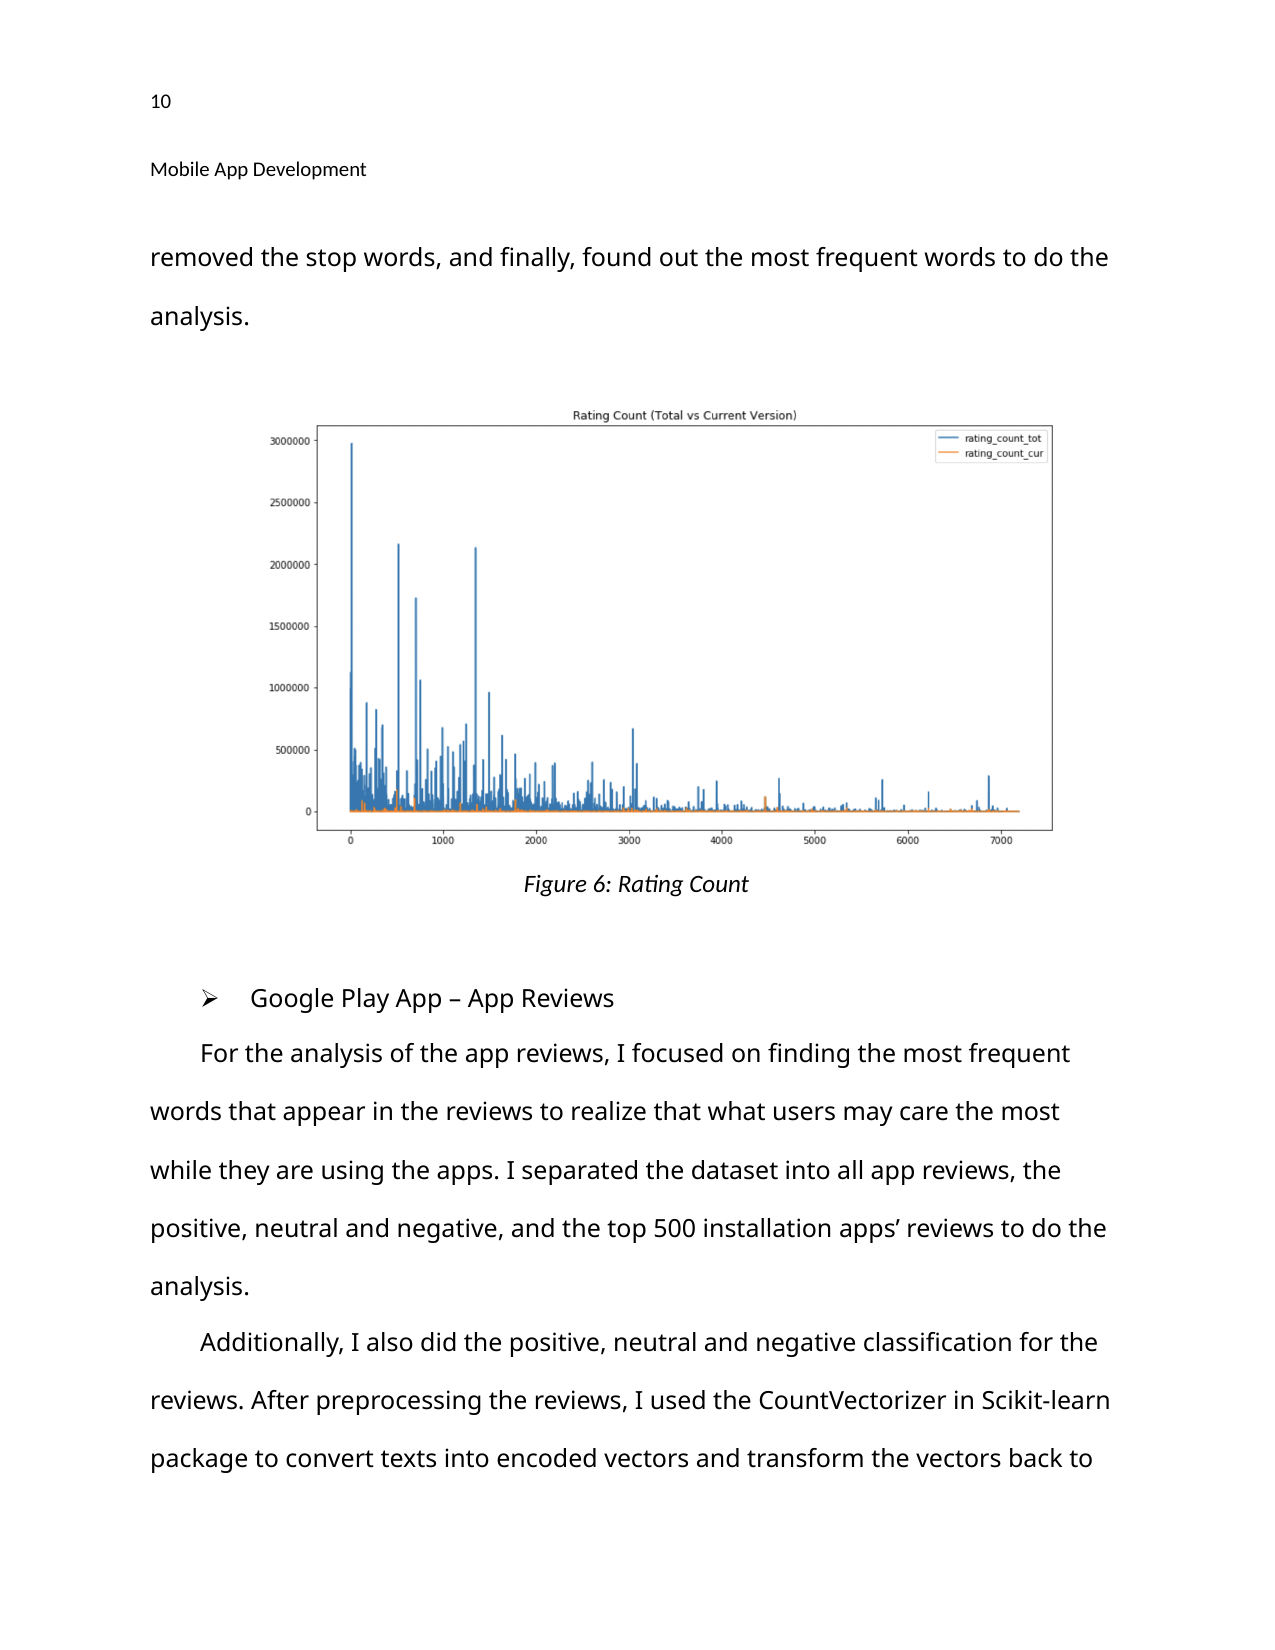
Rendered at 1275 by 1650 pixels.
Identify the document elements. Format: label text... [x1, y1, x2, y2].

picture [263, 404, 1062, 852]
text For the analysis of the app reviews, I focused on finding the most frequent words that appear in the reviews to realize that what users may care the most while they are using the apps. I separated the dataset into all app reviews, the positive, neutral and negative, and the top 500 installation apps’ reviews to do the analysis. [150, 1032, 1125, 1307]
text Figure 6: Rating Count [150, 863, 1125, 905]
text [150, 1320, 1125, 1479]
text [150, 236, 1125, 336]
list Google Play App – App Reviews [150, 977, 1125, 1018]
